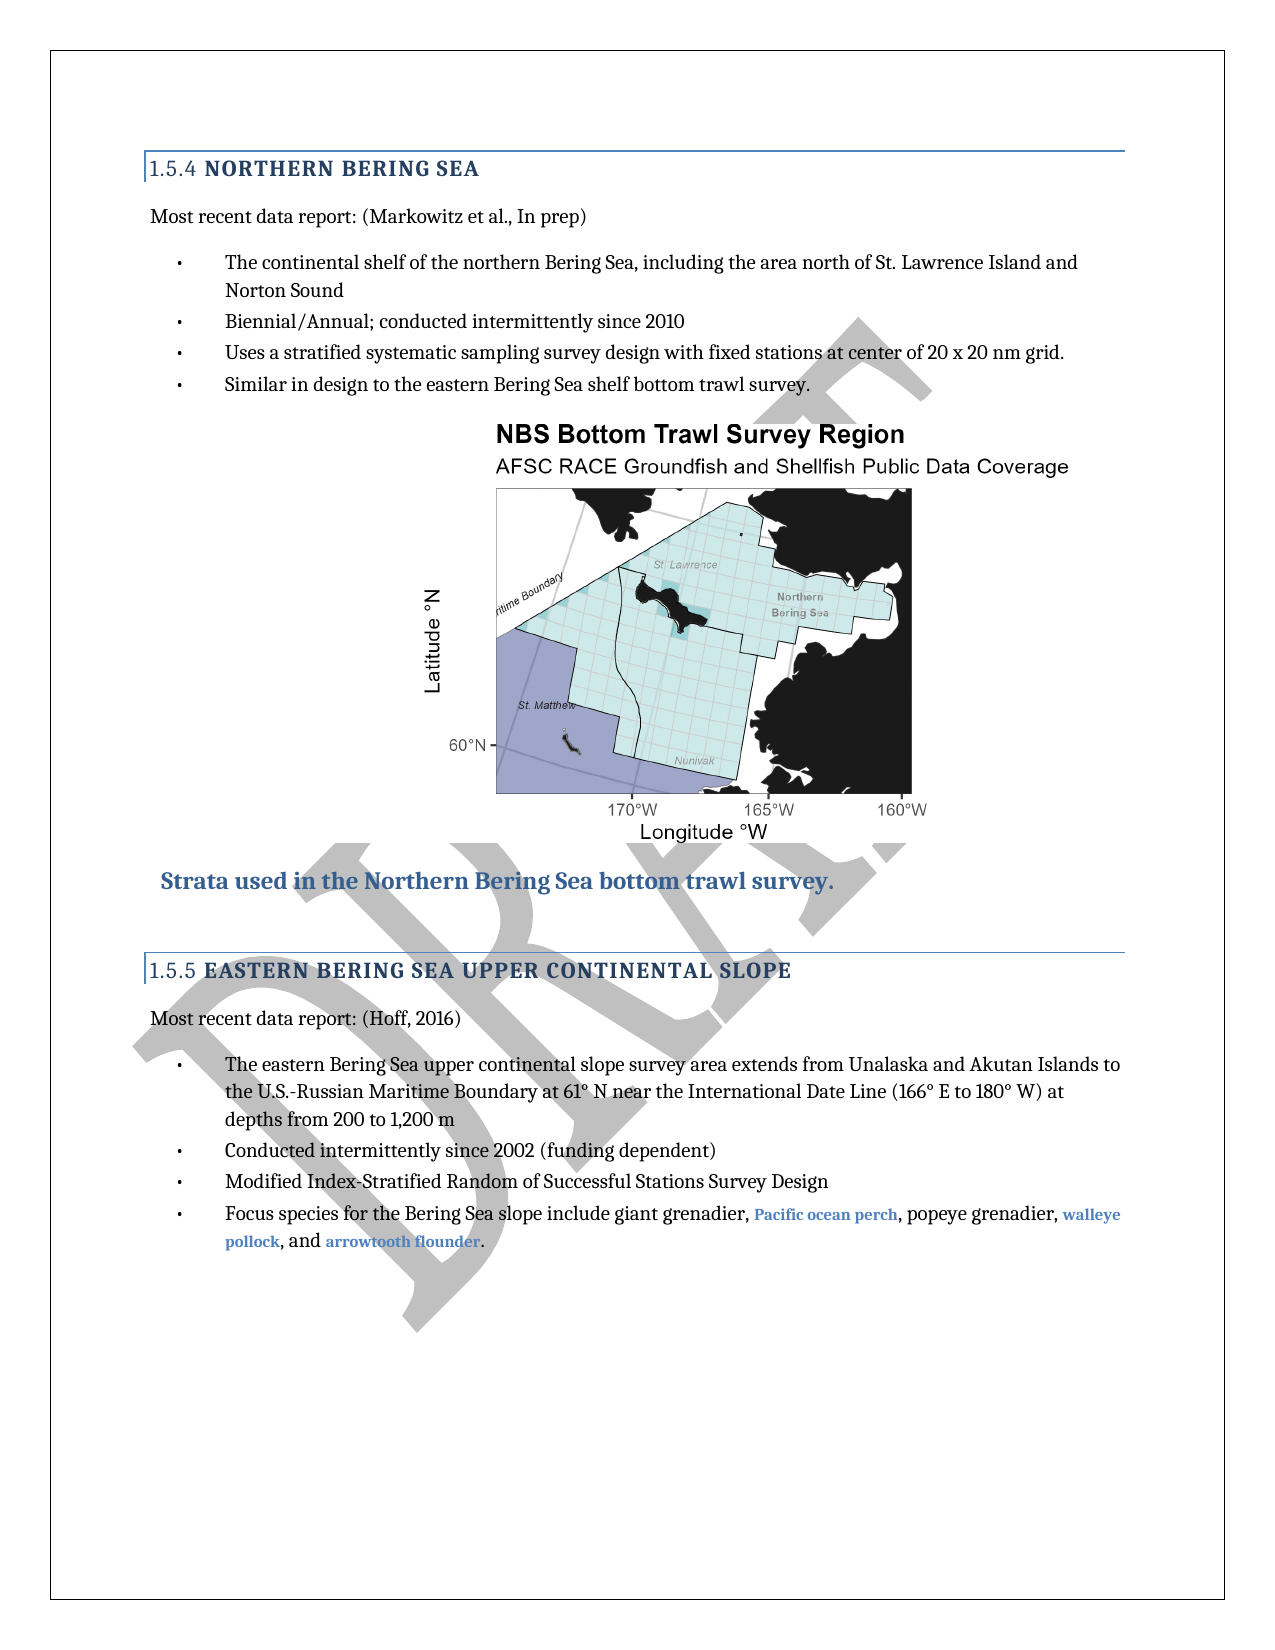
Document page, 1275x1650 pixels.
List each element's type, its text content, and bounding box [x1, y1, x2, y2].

list Biennial/Annual; conducted intermittently since 2010 [175, 310, 1125, 334]
text Most recent data report: (Markowitz et al., In prep) [150, 205, 1125, 229]
list The continental shelf of the northern Bering Sea, including the area north of St. Lawrence Island and Norton Sound [175, 251, 1125, 302]
list Focus species for the Bering Sea slope include giant grenadier, Pacific ocean perch, popeye grenadier, walleye pollock, and arrowtooth flounder. [175, 1201, 1125, 1253]
subtitle 1.5.4 Northern Bering Sea [146, 152, 1125, 182]
list Uses a stratified systematic sampling survey design with fixed stations at center of 20 x 20 nm grid. [175, 341, 1125, 365]
text Most recent data report: (Hoff, 2016) [150, 1006, 1125, 1030]
table_header Strata used in the Northern Bering Sea bottom trawl survey. [150, 404, 1125, 920]
list Modified Index-Stratified Random of Successful Stations Survey Design [175, 1170, 1125, 1194]
list Similar in design to the eastern Bering Sea shelf bottom trawl survey. [175, 372, 1125, 396]
list Conducted intermittently since 2002 (funding dependent) [175, 1139, 1125, 1163]
picture [180, 424, 1125, 843]
list The eastern Bering Sea upper continental slope survey area extends from Unalaska and Akutan Islands to the U.S.-Russian Maritime Boundary at 61° N near the International Date Line (166° E to 180° W) at depths from 200 to 1,200 m [175, 1053, 1125, 1132]
subtitle 1.5.5 Eastern Bering Sea Upper Continental Slope [146, 953, 1125, 984]
